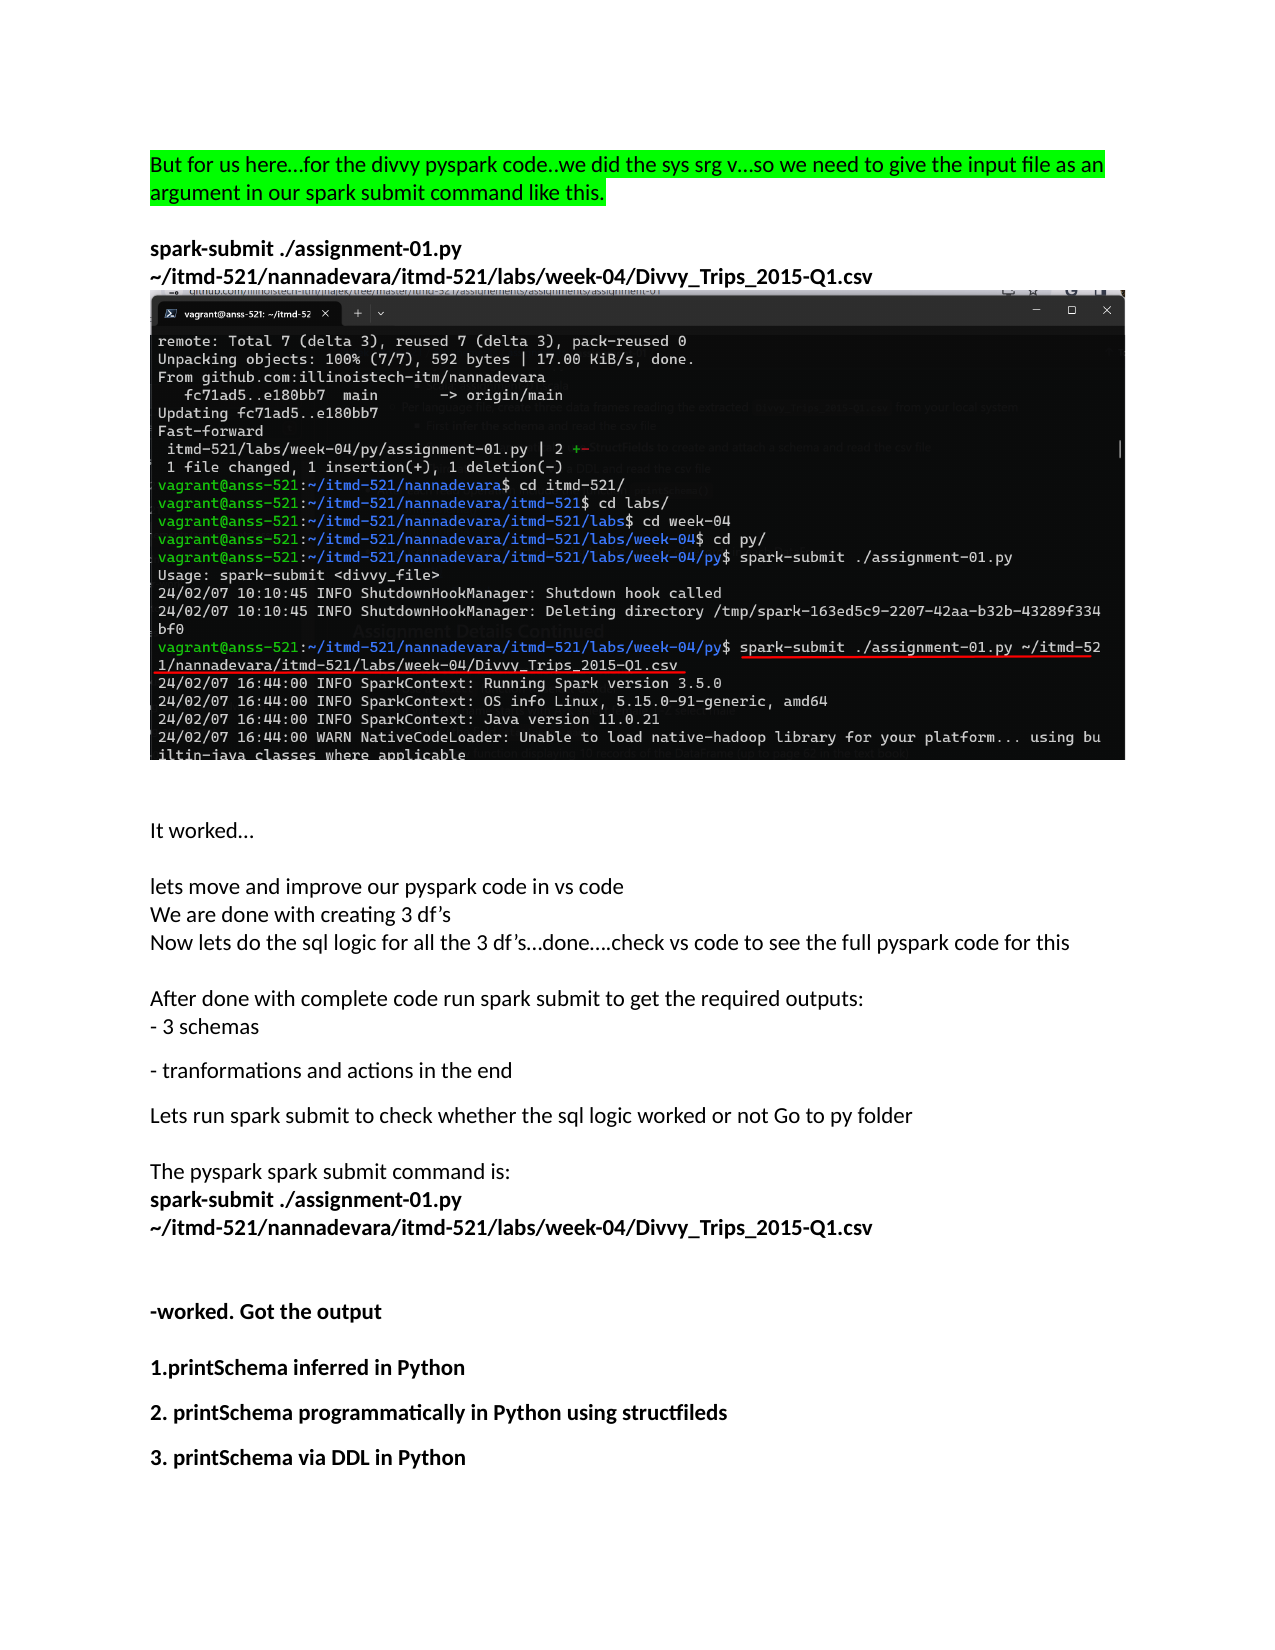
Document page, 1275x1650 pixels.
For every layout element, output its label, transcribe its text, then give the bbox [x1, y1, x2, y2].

text lets move and improve our pyspark code in vs code [150, 872, 1125, 900]
text spark-submit ./assignment-01.py ~/itmd-521/nannadevara/itmd-521/labs/week-04/Divvy_Trips_2015-Q1.csv [150, 1185, 1125, 1241]
text -worked. Got the output [150, 1297, 1125, 1326]
text After done with complete code run spark submit to get the required outputs: [150, 984, 1125, 1012]
text But for us here…for the divvy pyspark code..we did the sys srg v…so we need to give the input file as an argument in our spark submit command like this. [606, 150, 1125, 206]
text spark-submit ./assignment-01.py ~/itmd-521/nannadevara/itmd-521/labs/week-04/Divvy_Trips_2015-Q1.csv [150, 234, 1125, 290]
picture [150, 290, 1125, 760]
text Now lets do the sql logic for all the 3 df’s…done….check vs code to see the full pyspark code for this [150, 928, 1125, 956]
text 2. printSchema programmatically in Python using structfileds [150, 1398, 1125, 1426]
text Lets run spark submit to check whether the sql logic worked or not Go to py folder [150, 1101, 1125, 1129]
text - tranformations and actions in the end [150, 1057, 1125, 1085]
text We are done with creating 3 df’s [150, 900, 1125, 928]
text 3. printSchema via DDL in Python [150, 1443, 1125, 1471]
text The pyspark spark submit command is: [150, 1157, 1125, 1185]
text 1.printSchema inferred in Python [150, 1353, 1125, 1382]
text - 3 schemas [150, 1012, 1125, 1040]
text It worked… [150, 816, 1125, 844]
